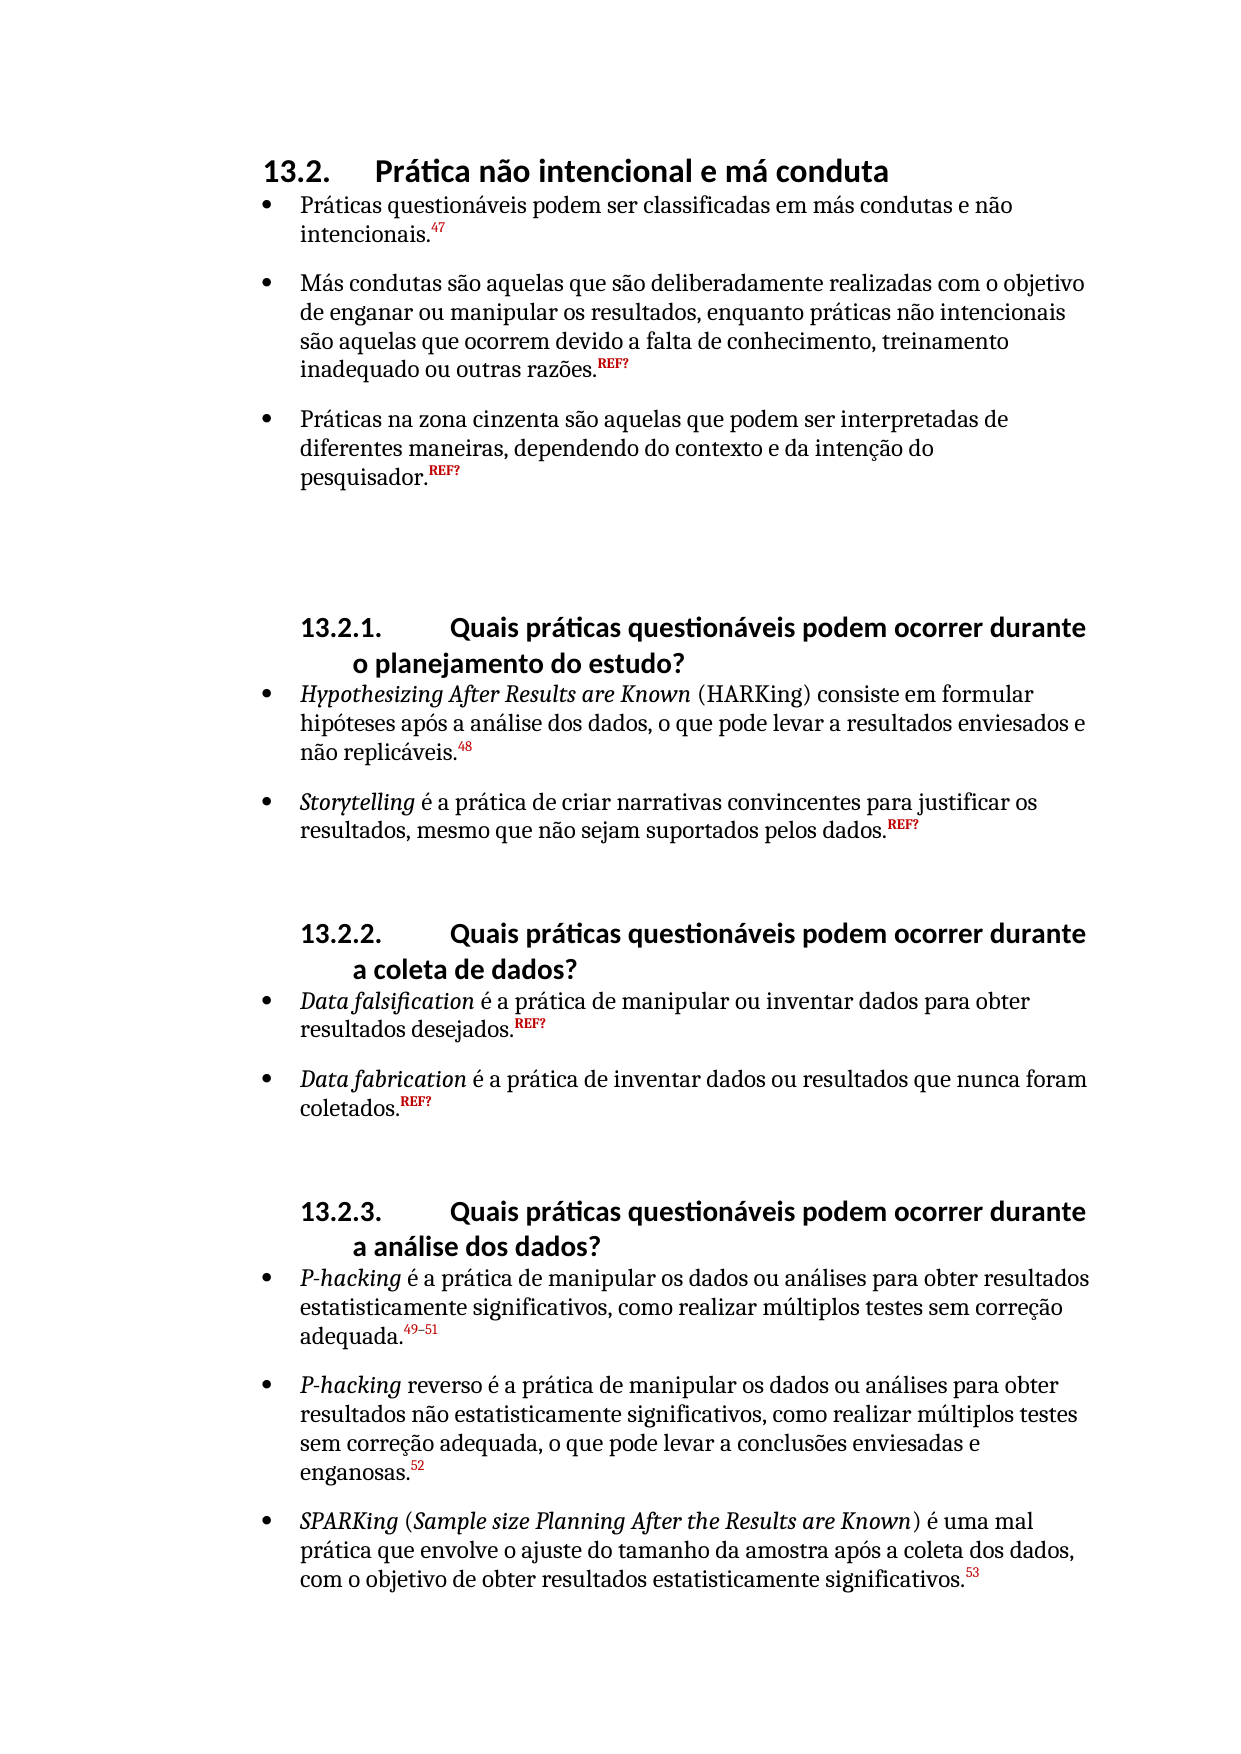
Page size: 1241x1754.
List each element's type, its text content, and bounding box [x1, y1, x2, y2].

list SPARKing (Sample size Planning After the Results are Known) é uma mal prática que envolve o ajuste do tamanho da amostra após a coleta dos dados, com o objetivo de obter resultados estatisticamente significativos.53 [262, 1507, 1090, 1593]
list Práticas na zona cinzenta são aquelas que podem ser interpretadas de diferentes maneiras, dependendo do contexto e da intenção do pesquisador.REF? [262, 405, 1090, 491]
subtitle Prática não intencional e má conduta [262, 150, 1090, 191]
list Storytelling é a prática de criar narrativas convincentes para justificar os resultados, mesmo que não sejam suportados pelos dados.REF? [262, 787, 1090, 845]
list Hypothesizing After Results are Known (HARKing) consiste em formular hipóteses após a análise dos dados, o que pode levar a resultados enviesados e não replicáveis.48 [262, 680, 1090, 767]
list P-hacking reverso é a prática de manipular os dados ou análises para obter resultados não estatisticamente significativos, como realizar múltiplos testes sem correção adequada, o que pode levar a conclusões enviesadas e enganosas.52 [262, 1371, 1090, 1486]
list Más condutas são aquelas que são deliberadamente realizadas com o objetivo de enganar ou manipular os resultados, enquanto práticas não intencionais são aquelas que ocorrem devido a falta de conhecimento, treinamento inadequado ou outras razões.REF? [262, 269, 1090, 384]
list Data falsification é a prática de manipular ou inventar dados para obter resultados desejados.REF? [262, 987, 1090, 1044]
subtitle Quais práticas questionáveis podem ocorrer durante o planejamento do estudo? [300, 609, 1090, 680]
list Práticas questionáveis podem ser classificadas em más condutas e não intencionais.47 [262, 191, 1090, 248]
subtitle Quais práticas questionáveis podem ocorrer durante a análise dos dados? [300, 1193, 1090, 1264]
subtitle Quais práticas questionáveis podem ocorrer durante a coleta de dados? [300, 915, 1090, 987]
list Data fabrication é a prática de inventar dados ou resultados que nunca foram coletados.REF? [262, 1065, 1090, 1122]
list P-hacking é a prática de manipular os dados ou análises para obter resultados estatisticamente significativos, como realizar múltiplos testes sem correção adequada.49–51 [262, 1264, 1090, 1350]
